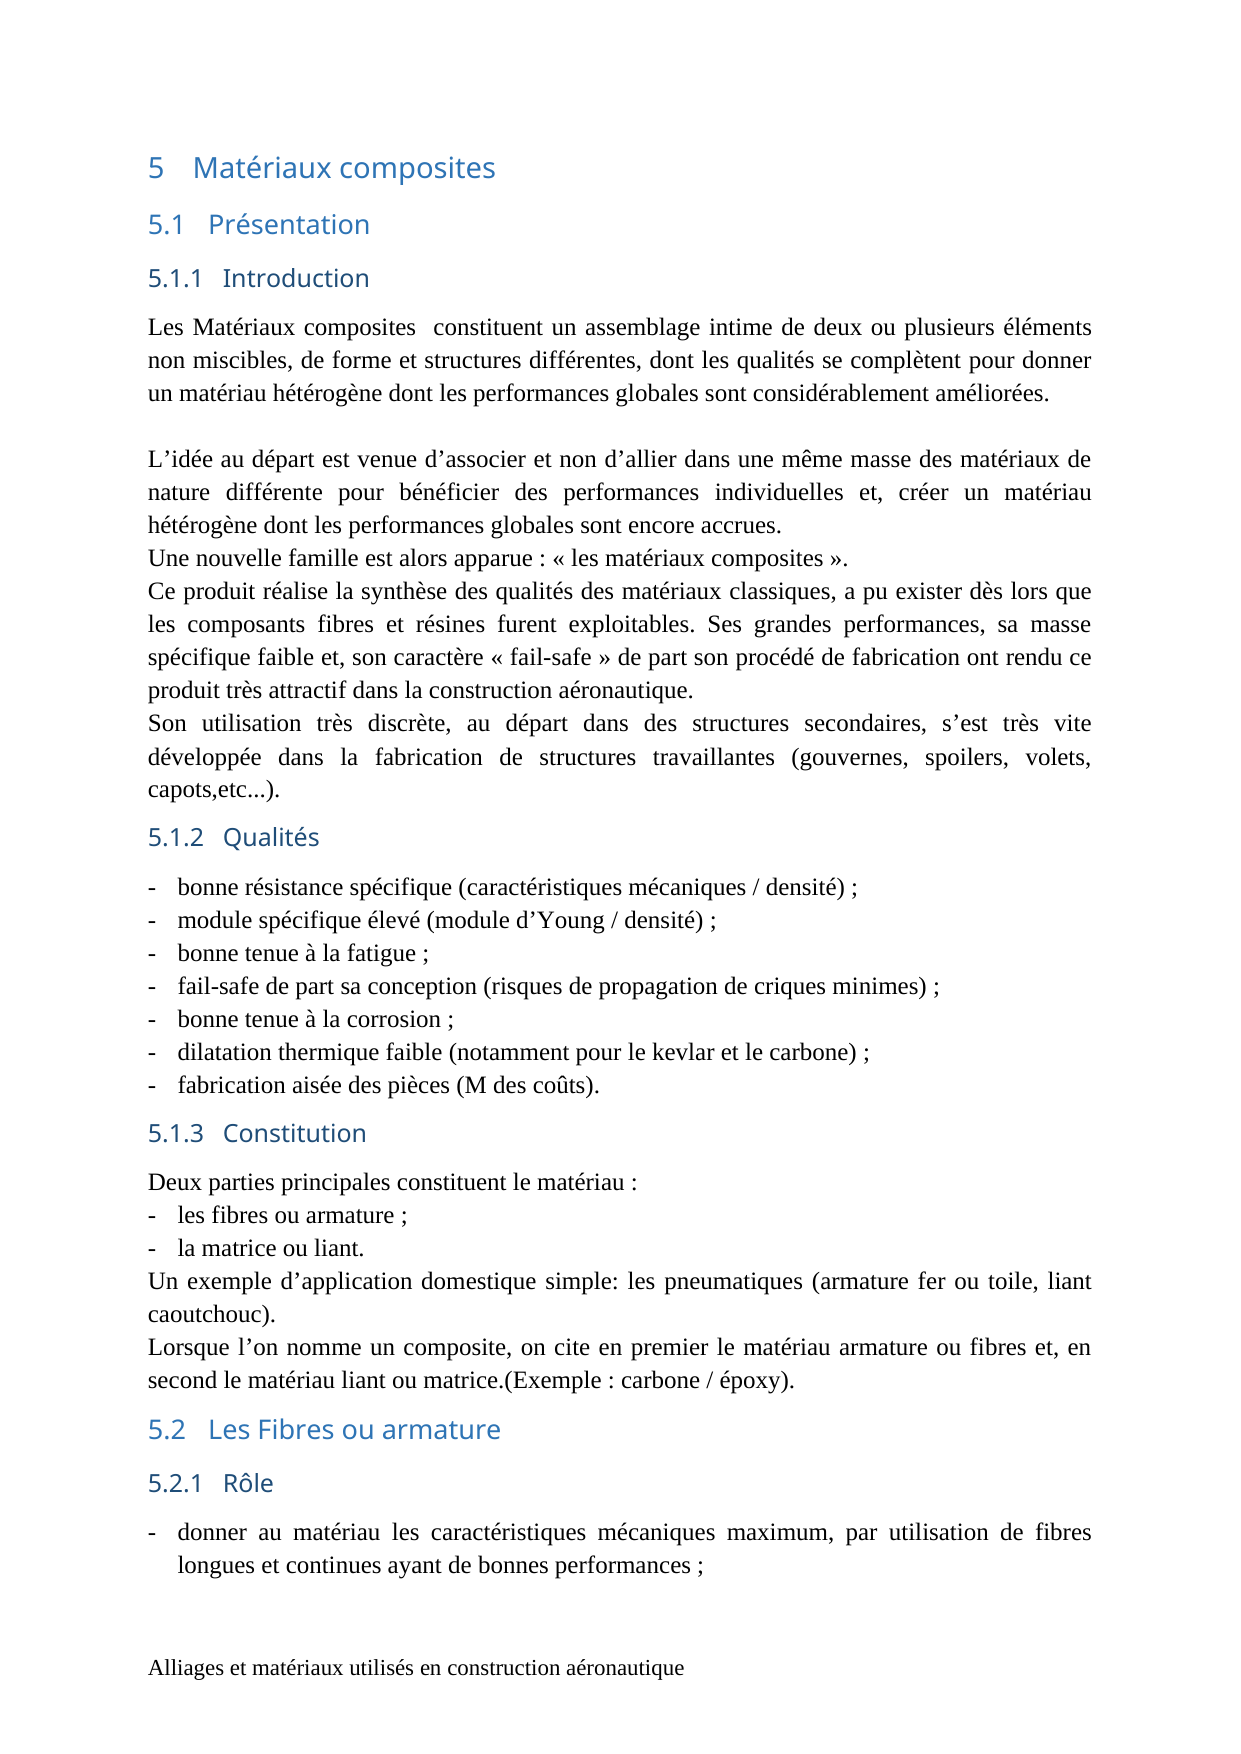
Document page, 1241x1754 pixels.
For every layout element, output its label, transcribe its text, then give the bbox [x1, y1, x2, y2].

text module spécifique élevé (module d’Young / densité) ; [148, 905, 1093, 933]
text la matrice ou liant. [148, 1233, 1093, 1262]
text bonne tenue à la fatigue ; [148, 938, 1093, 967]
text L’idée au départ est venue d’associer et non d’allier dans une même masse des matériaux de nature différente pour bénéficier des performances individuelles et, créer un matériau hétérogène dont les performances globales sont encore accrues. [148, 444, 1093, 539]
text Une nouvelle famille est alors apparue : « les matériaux composites ». [148, 543, 1093, 572]
text Son utilisation très discrète, au départ dans des structures secondaires, s’est très vite développée dans la fabrication de structures travaillantes (gouvernes, spoilers, volets, capots,etc...). [148, 708, 1093, 803]
text dilatation thermique faible (notamment pour le kevlar et le carbone) ; [148, 1037, 1093, 1066]
subtitle Qualités [148, 820, 1093, 854]
text Lorsque l’on nomme un composite, on cite en premier le matériau armature ou fibres et, en second le matériau liant ou matrice.(Exemple : carbone / époxy). [148, 1332, 1093, 1394]
subtitle Rôle [148, 1466, 1093, 1500]
subtitle Présentation [148, 206, 1093, 243]
text fail-safe de part sa conception (risques de propagation de criques minimes) ; [148, 971, 1093, 999]
text fabrication aisée des pièces (M des coûts). [148, 1070, 1093, 1099]
text Un exemple d’application domestique simple: les pneumatiques (armature fer ou toile, liant caoutchouc). [148, 1266, 1093, 1328]
subtitle Constitution [148, 1115, 1093, 1149]
text bonne résistance spécifique (caractéristiques mécaniques / densité) ; [148, 872, 1093, 901]
text Les Matériaux composites constituent un assemblage intime de deux ou plusieurs éléments non miscibles, de forme et structures différentes, dont les qualités se complètent pour donner un matériau hétérogène dont les performances globales sont considérablement améliorées. [148, 312, 1093, 407]
subtitle Matériaux composites [148, 148, 1093, 187]
text les fibres ou armature ; [148, 1200, 1093, 1229]
text Deux parties principales constituent le matériau : [148, 1167, 1093, 1196]
text donner au matériau les caractéristiques mécaniques maximum, par utilisation de fibres longues et continues ayant de bonnes performances ; [148, 1517, 1093, 1579]
subtitle Les Fibres ou armature [148, 1411, 1093, 1448]
text bonne tenue à la corrosion ; [148, 1004, 1093, 1033]
subtitle Introduction [148, 261, 1093, 295]
text Ce produit réalise la synthèse des qualités des matériaux classiques, a pu exister dès lors que les composants fibres et résines furent exploitables. Ses grandes performances, sa masse spécifique faible et, son caractère « fail-safe » de part son procédé de fabrication ont rendu ce produit très attractif dans la construction aéronautique. [148, 576, 1093, 704]
